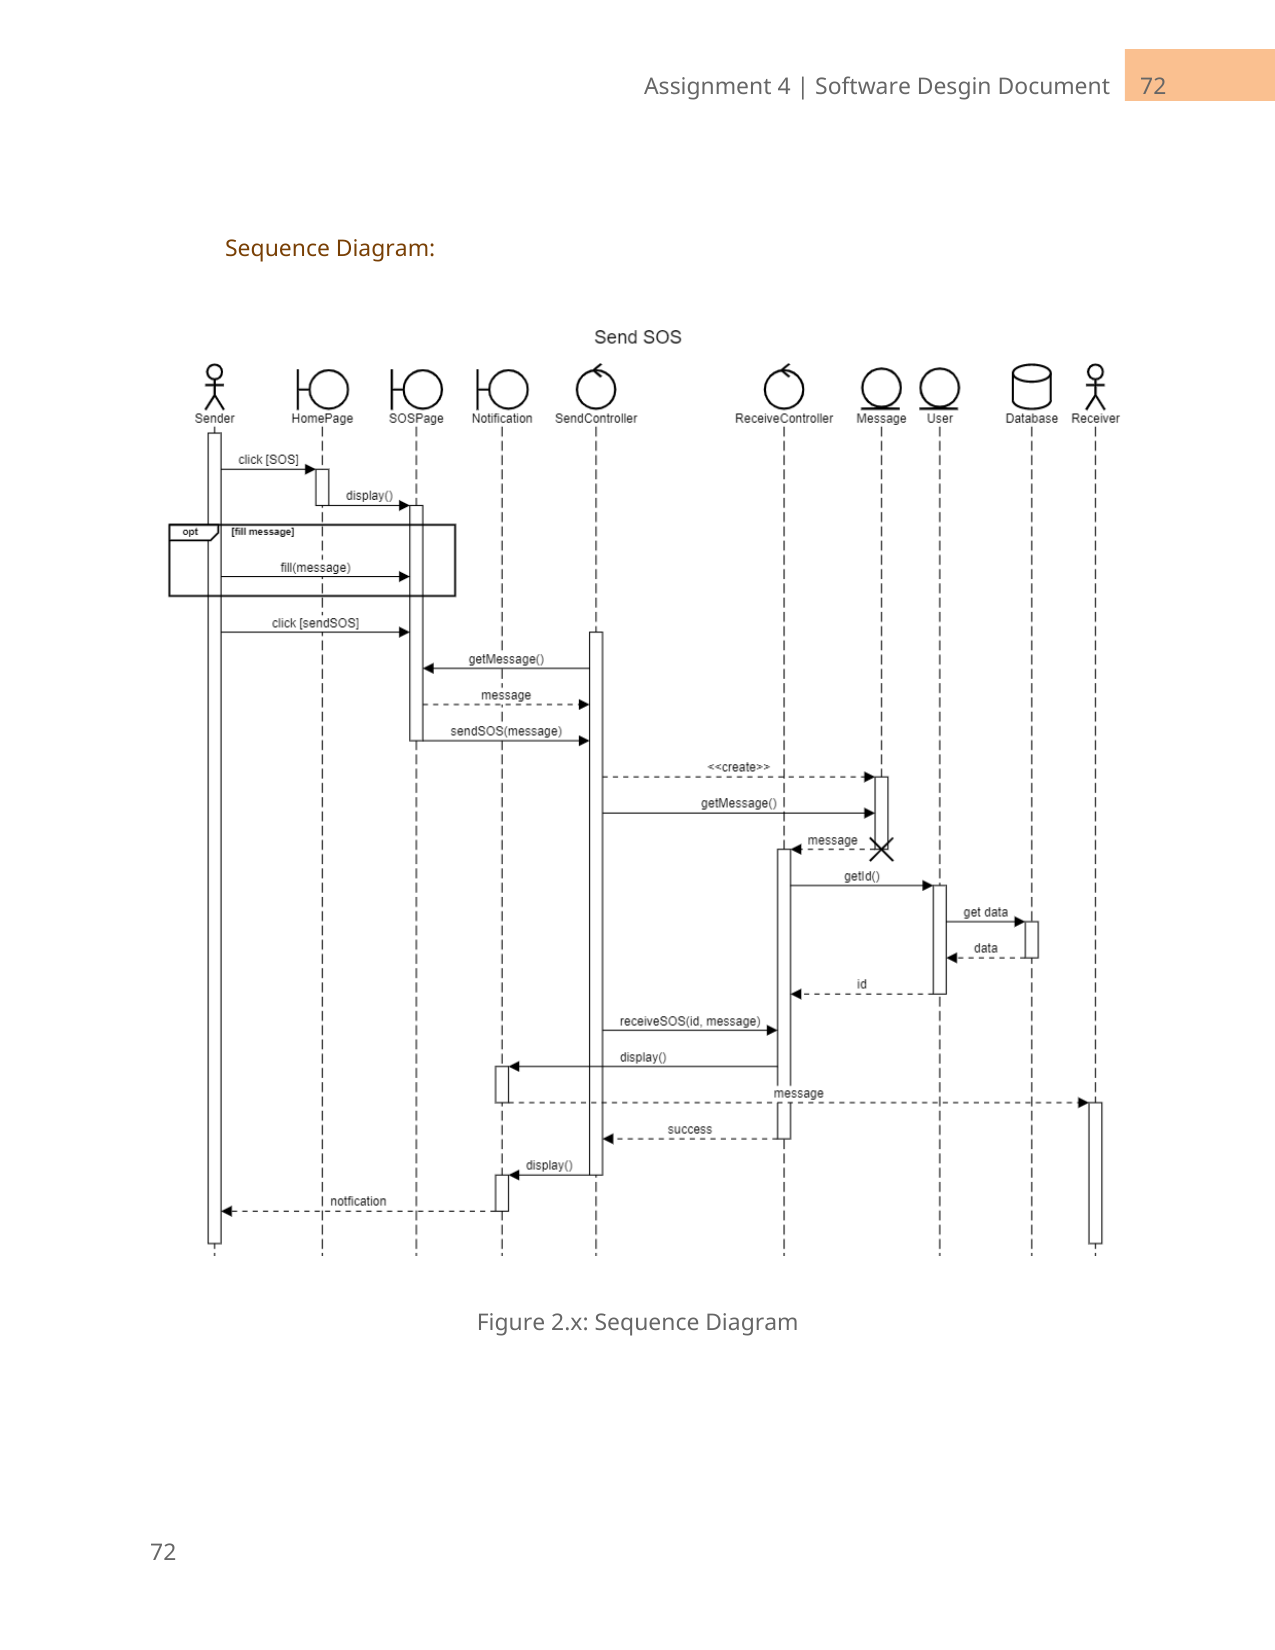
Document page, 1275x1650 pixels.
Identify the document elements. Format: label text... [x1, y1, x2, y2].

list Figure 2.x: Sequence Diagram [150, 1306, 1125, 1337]
picture [150, 325, 1125, 1256]
subtitle Sequence Diagram: [150, 232, 1125, 263]
